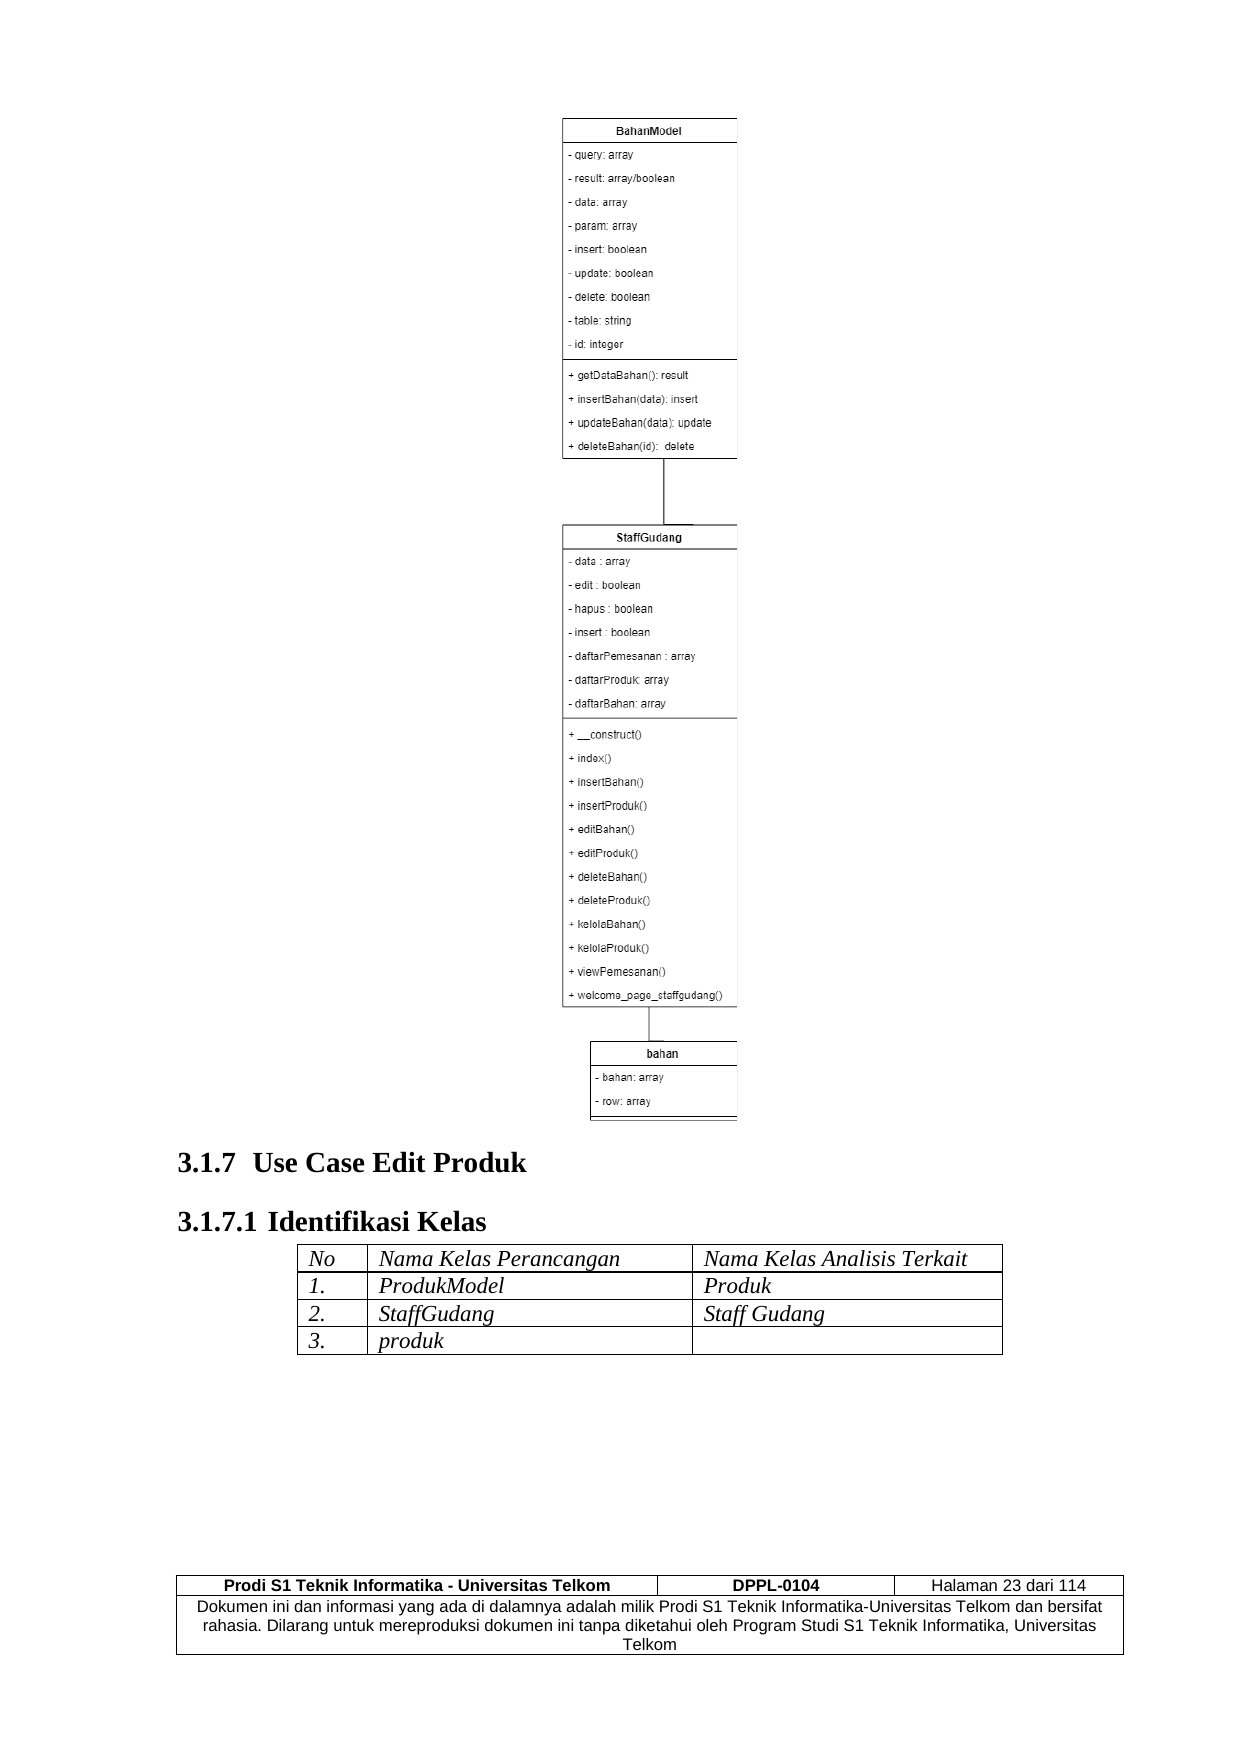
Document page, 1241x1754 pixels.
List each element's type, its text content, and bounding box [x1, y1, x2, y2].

table_cell produk [368, 1327, 692, 1353]
table_header Nama Kelas Analisis Terkait [693, 1245, 1002, 1271]
table_header No [298, 1245, 367, 1271]
table_cell 3. [298, 1327, 367, 1353]
table_cell [693, 1327, 1002, 1353]
subtitle Use Case Edit Produk [177, 1146, 1122, 1179]
table_cell Staff Gudang [693, 1300, 1002, 1326]
table_header Nama Kelas Perancangan [368, 1245, 692, 1271]
table_cell 1. [298, 1273, 367, 1299]
table_cell Produk [693, 1273, 1002, 1299]
subtitle Identifikasi Kelas [177, 1204, 1122, 1238]
table_cell StaffGudang [368, 1300, 692, 1326]
table_cell ProdukModel [368, 1273, 692, 1299]
picture [562, 118, 738, 1121]
table_cell 2. [298, 1300, 367, 1326]
